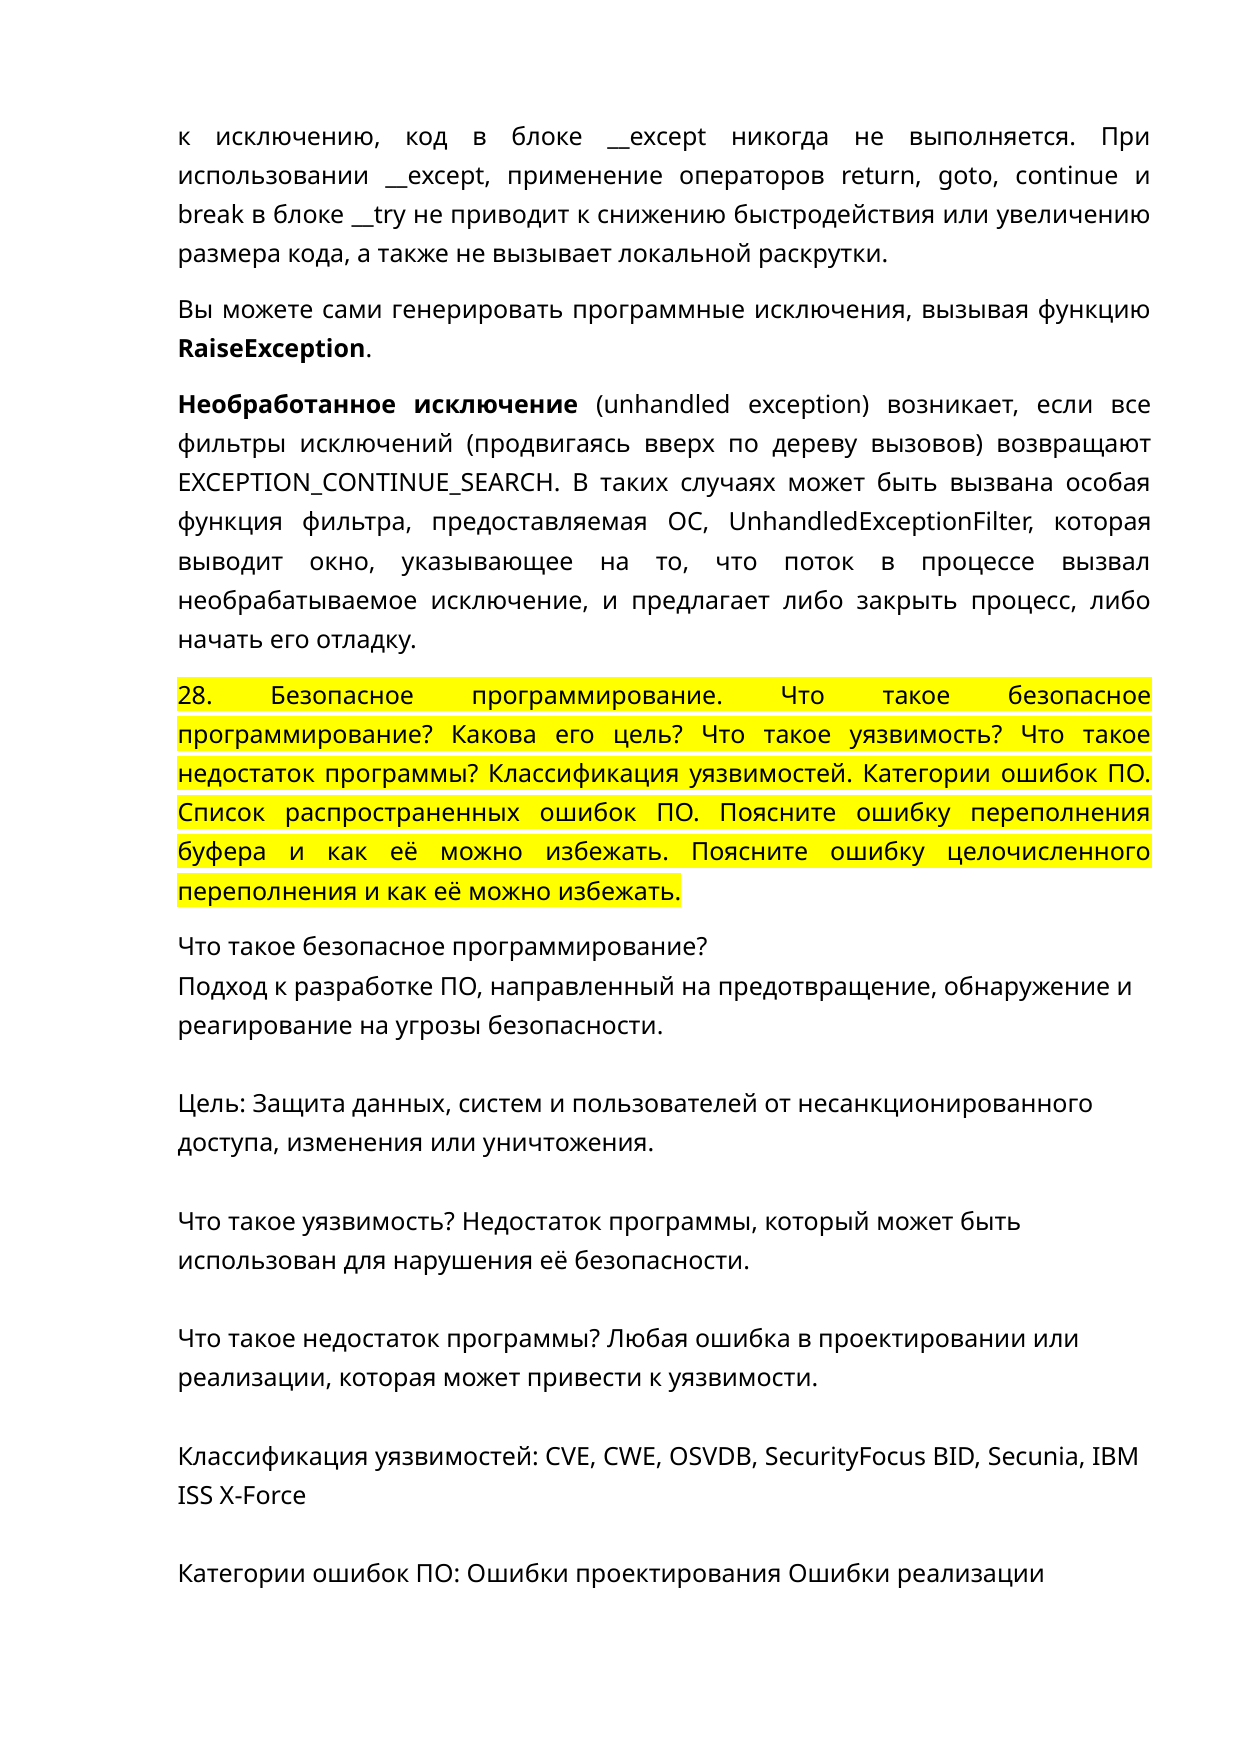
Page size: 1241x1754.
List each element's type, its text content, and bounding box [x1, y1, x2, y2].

text Вы можете сами генерировать программные исключения, вызывая функцию RaiseException. [177, 291, 1152, 365]
text Необработанное исключение (unhandled exception) возникает, если все фильтры исключений (продвигаясь вверх по дереву вызовов) возвращают EXCEPTION_CONTINUE_SEARCH. В таких случаях может быть вызвана особая функция фильтра, предоставляемая ОС, UnhandledExceptionFilter, которая выводит окно, указывающее на то, что поток в процессе вызвал необрабатываемое исключение, и предлагает либо закрыть процесс, либо начать его отладку. [177, 386, 1152, 656]
text 28. Безопасное программирование. Что такое безопасное программирование? Какова его цель? Что такое уязвимость? Что такое недостаток программы? Классификация уязвимостей. Категории ошибок ПО. Список распространенных ошибок ПО. Поясните ошибку переполнения буфера и как её можно избежать. Поясните ошибку целочисленного переполнения и как её можно избежать. [177, 868, 1152, 907]
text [177, 929, 1152, 1629]
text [177, 118, 1152, 270]
